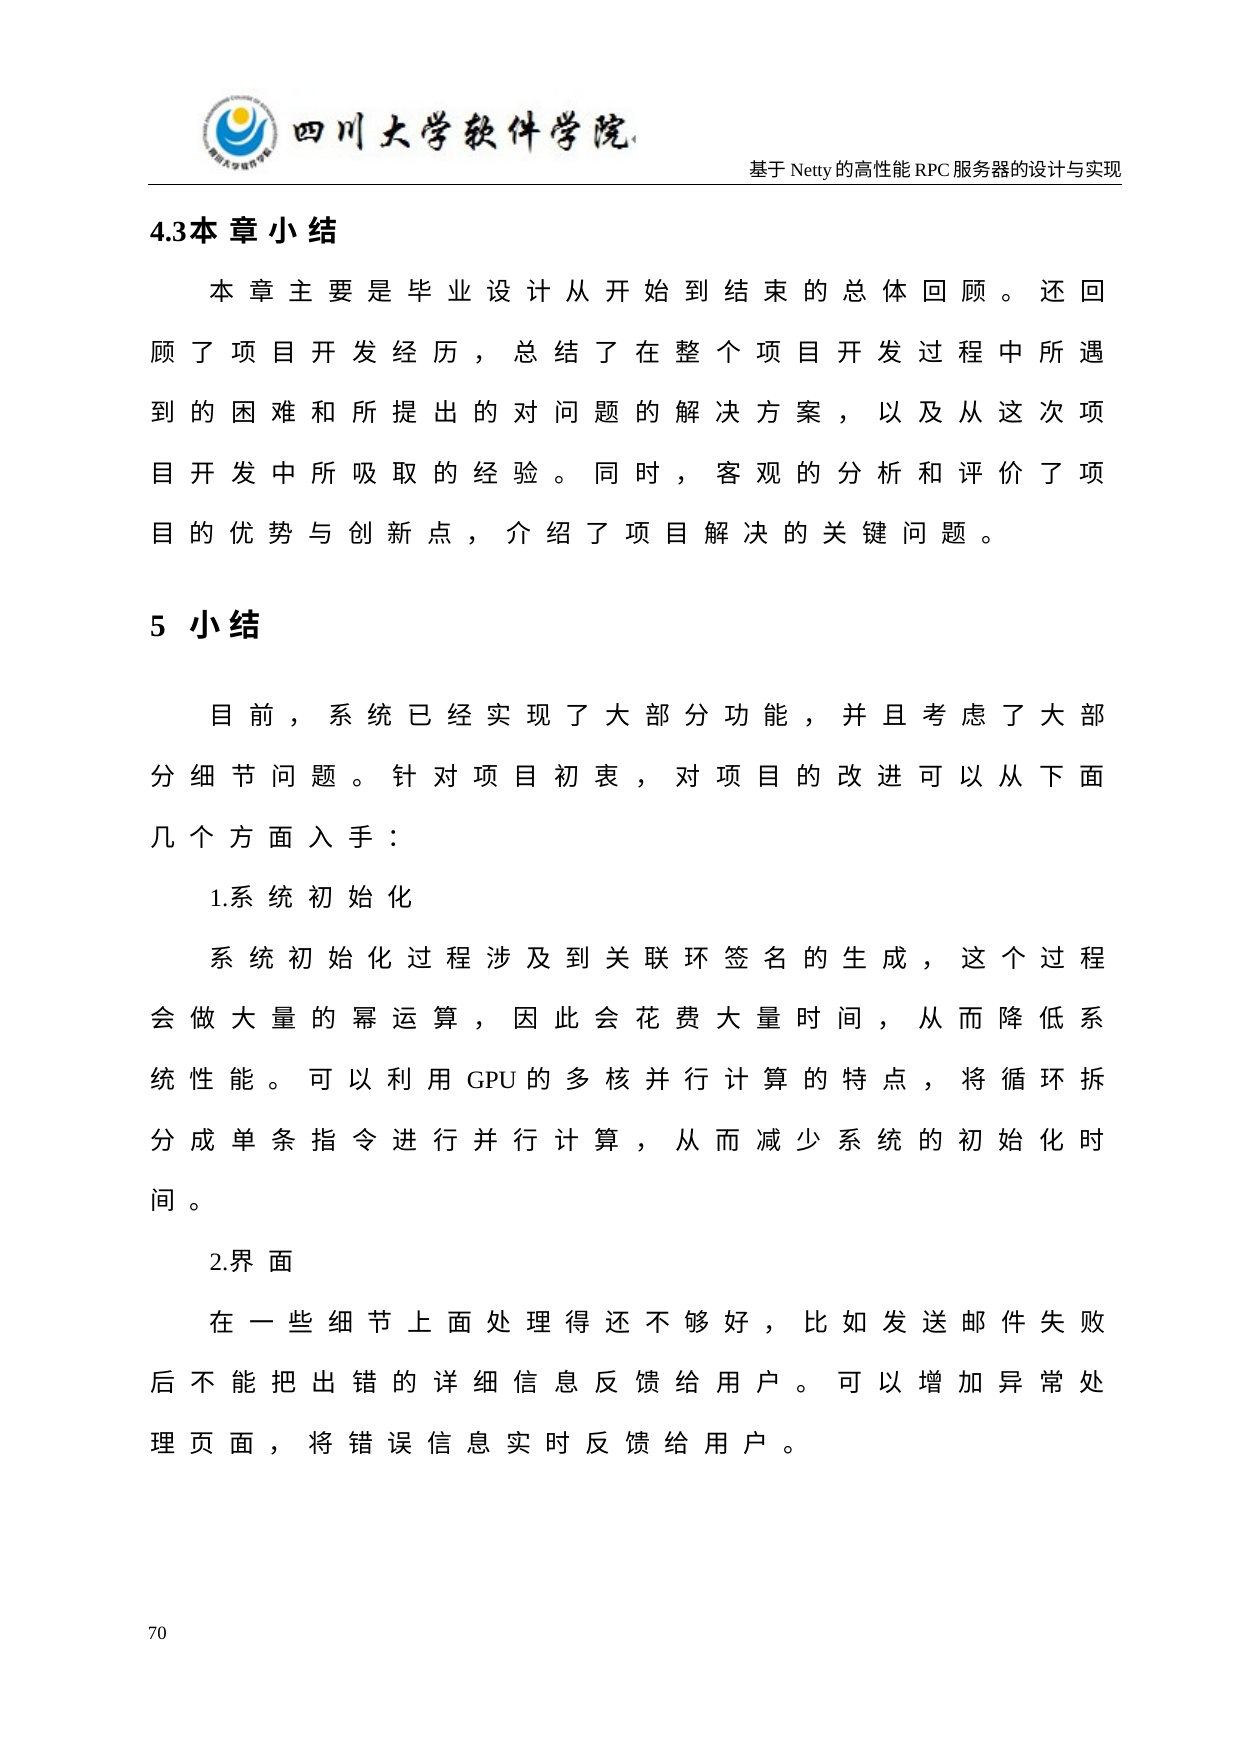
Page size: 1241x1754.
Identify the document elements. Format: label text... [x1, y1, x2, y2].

picture [197, 88, 639, 177]
text 目前，系统已经实现了大部分功能，并且考虑了大部分细节问题。针对项目初衷，对项目的改进可以从下面几个方面入手： [150, 683, 1120, 865]
subtitle 小结 [150, 593, 1120, 653]
subtitle 4.3本章小结 [150, 198, 1120, 259]
text 本章主要是毕业设计从开始到结束的总体回顾。还回顾了项目开发经历，总结了在整个项目开发过程中所遇到的困难和所提出的对问题的解决方案，以及从这次项目开发中所吸取的经验。同时，客观的分析和评价了项目的优势与创新点，介绍了项目解决的关键问题。 [150, 259, 1120, 562]
text 在一些细节上面处理得还不够好，比如发送邮件失败后不能把出错的详细信息反馈给用户。可以增加异常处理页面，将错误信息实时反馈给用户。 [150, 1290, 1120, 1472]
text 1.系统初始化 [150, 865, 1120, 926]
text 系统初始化过程涉及到关联环签名的生成，这个过程会做大量的幂运算，因此会花费大量时间，从而降低系统性能。可以利用GPU的多核并行计算的特点，将循环拆分成单条指令进行并行计算，从而减少系统的初始化时间。 [150, 926, 1120, 1229]
text 2.界面 [150, 1229, 1120, 1290]
